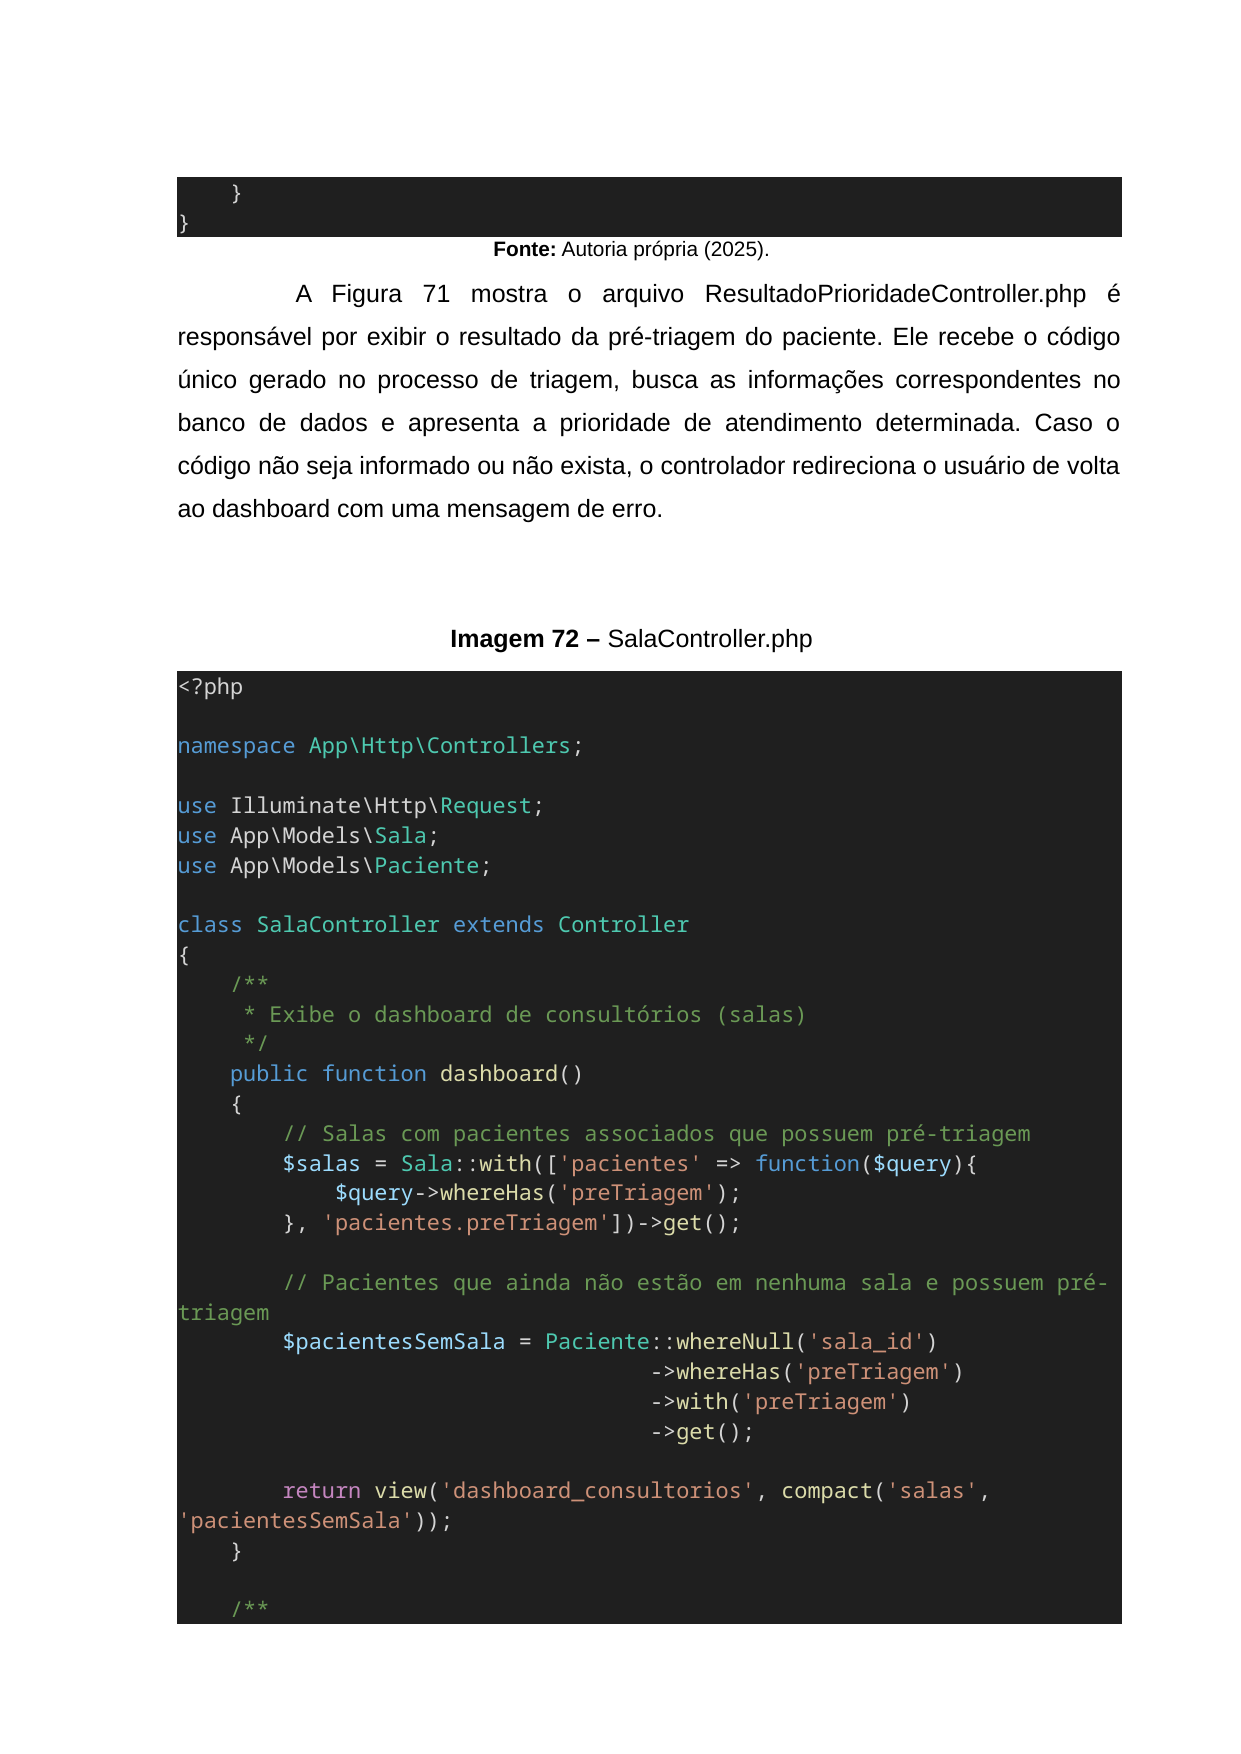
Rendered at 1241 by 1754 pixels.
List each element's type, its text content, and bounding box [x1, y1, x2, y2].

text /** [177, 1594, 1122, 1624]
text $query->whereHas('preTriagem'); [177, 1177, 1122, 1207]
text $pacientesSemSala = Paciente::whereNull('sala_id') [177, 1326, 1122, 1356]
text $salas = Sala::with(['pacientes' => function($query){ [177, 1148, 1122, 1177]
text ->whereHas('preTriagem') [177, 1356, 1122, 1386]
text A Figura 71 mostra o arquivo ResultadoPrioridadeController.php é responsável por exibir o resultado da pré-triagem do paciente. Ele recebe o código único gerado no processo de triagem, busca as informações correspondentes no banco de dados e apresenta a prioridade de atendimento determinada. Caso o código não seja informado ou não exista, o controlador redireciona o usuário de volta ao dashboard com uma mensagem de erro. [177, 279, 1122, 523]
text class SalaController extends Controller [177, 909, 1122, 939]
text } [177, 177, 1122, 207]
text <?php [177, 671, 1122, 701]
text * Exibe o dashboard de consultórios (salas) [177, 999, 1122, 1028]
text Fonte: Autoria própria (2025). [238, 237, 1024, 261]
text // Salas com pacientes associados que possuem pré-triagem [177, 1118, 1122, 1148]
text Imagem 72 – SalaController.php [238, 624, 1024, 652]
text } [177, 1535, 1122, 1565]
text ->with('preTriagem') [177, 1386, 1122, 1416]
text { [177, 939, 1122, 969]
text }, 'pacientes.preTriagem'])->get(); [177, 1207, 1122, 1237]
text ->get(); [177, 1416, 1122, 1446]
text // Pacientes que ainda não estão em nenhuma sala e possuem pré-triagem [177, 1267, 1122, 1326]
text /** [177, 969, 1122, 999]
text { [177, 1088, 1122, 1118]
text namespace App\Http\Controllers; [177, 731, 1122, 760]
text use App\Models\Paciente; [177, 850, 1122, 879]
text public function dashboard() [177, 1058, 1122, 1088]
text use App\Models\Sala; [177, 820, 1122, 850]
text return view('dashboard_consultorios', compact('salas', 'pacientesSemSala')); [177, 1475, 1122, 1535]
text use Illuminate\Http\Request; [177, 790, 1122, 820]
text } [177, 207, 1122, 237]
text */ [177, 1028, 1122, 1058]
